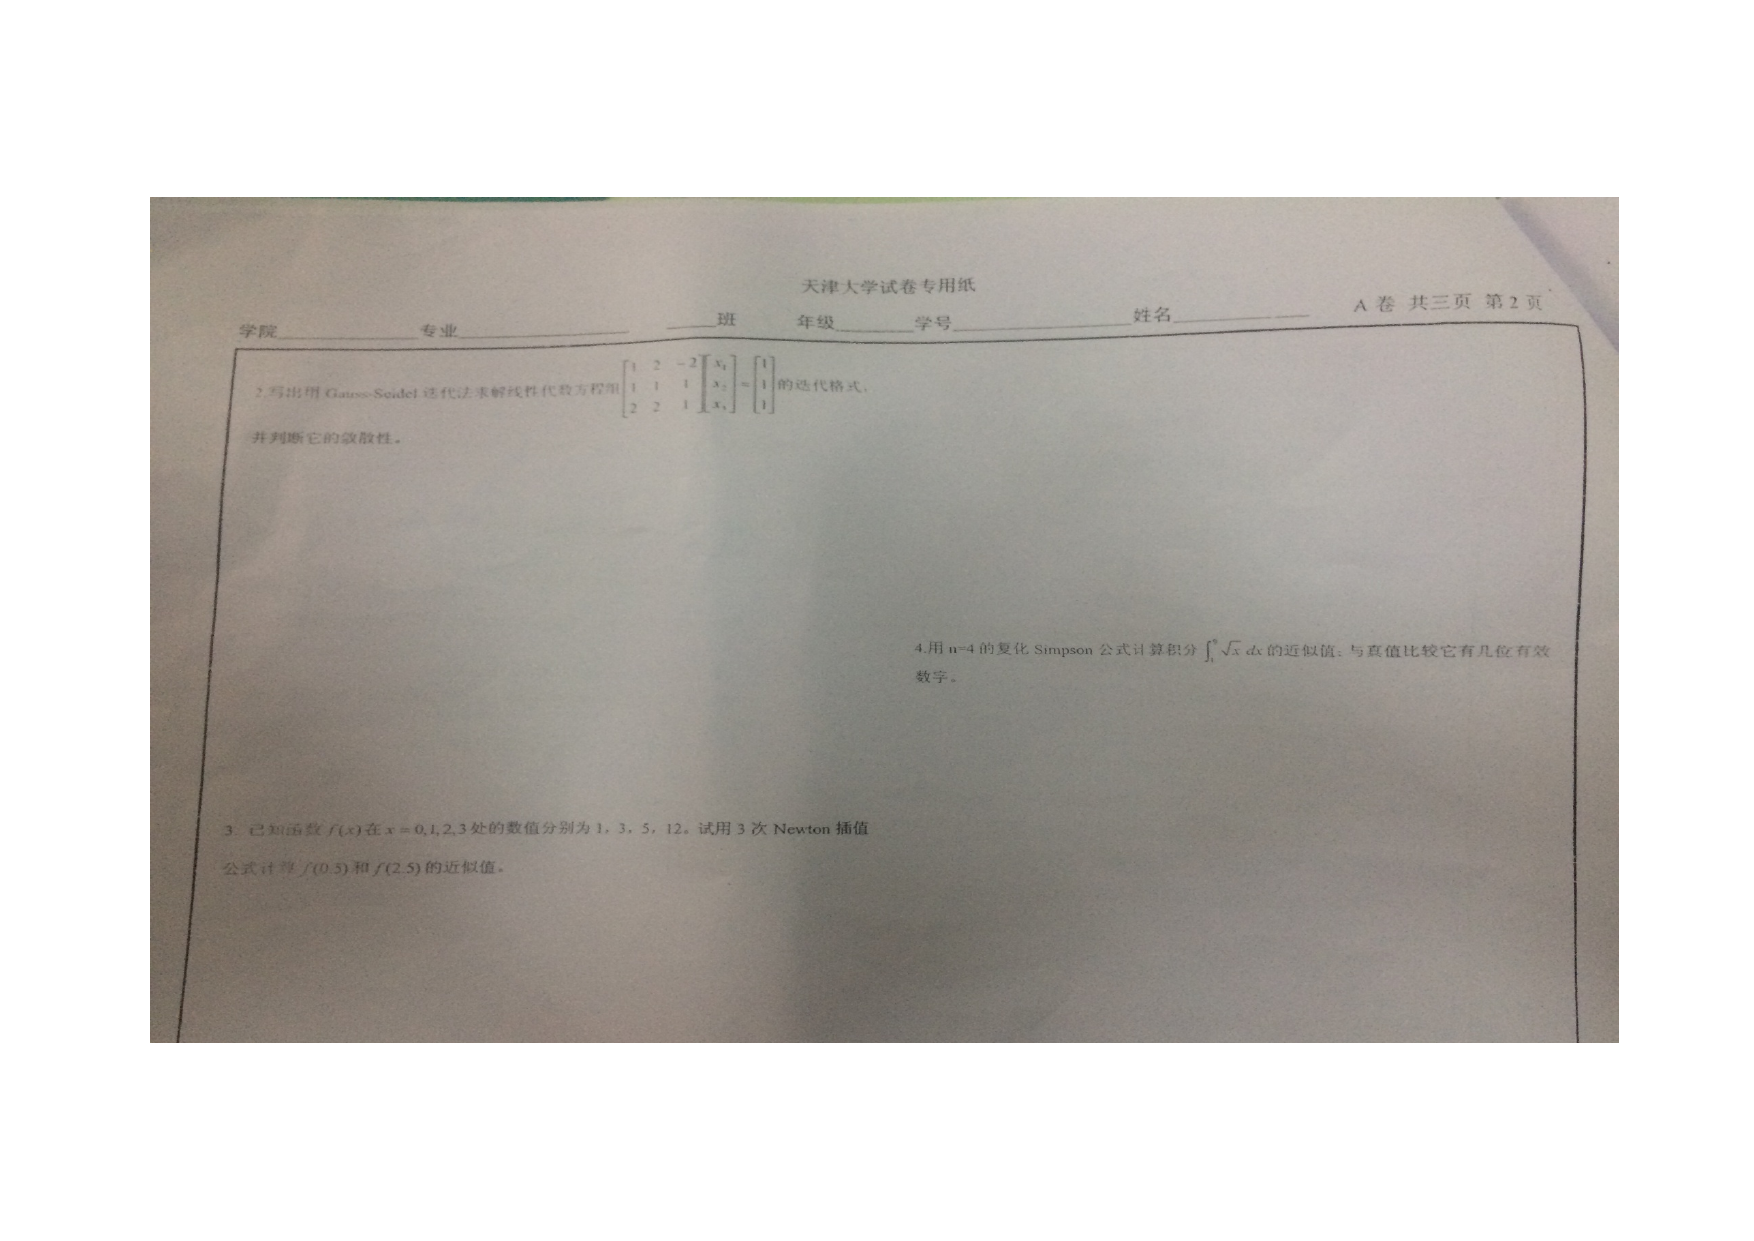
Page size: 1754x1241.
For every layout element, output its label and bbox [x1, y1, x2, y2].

picture [150, 197, 1619, 1043]
